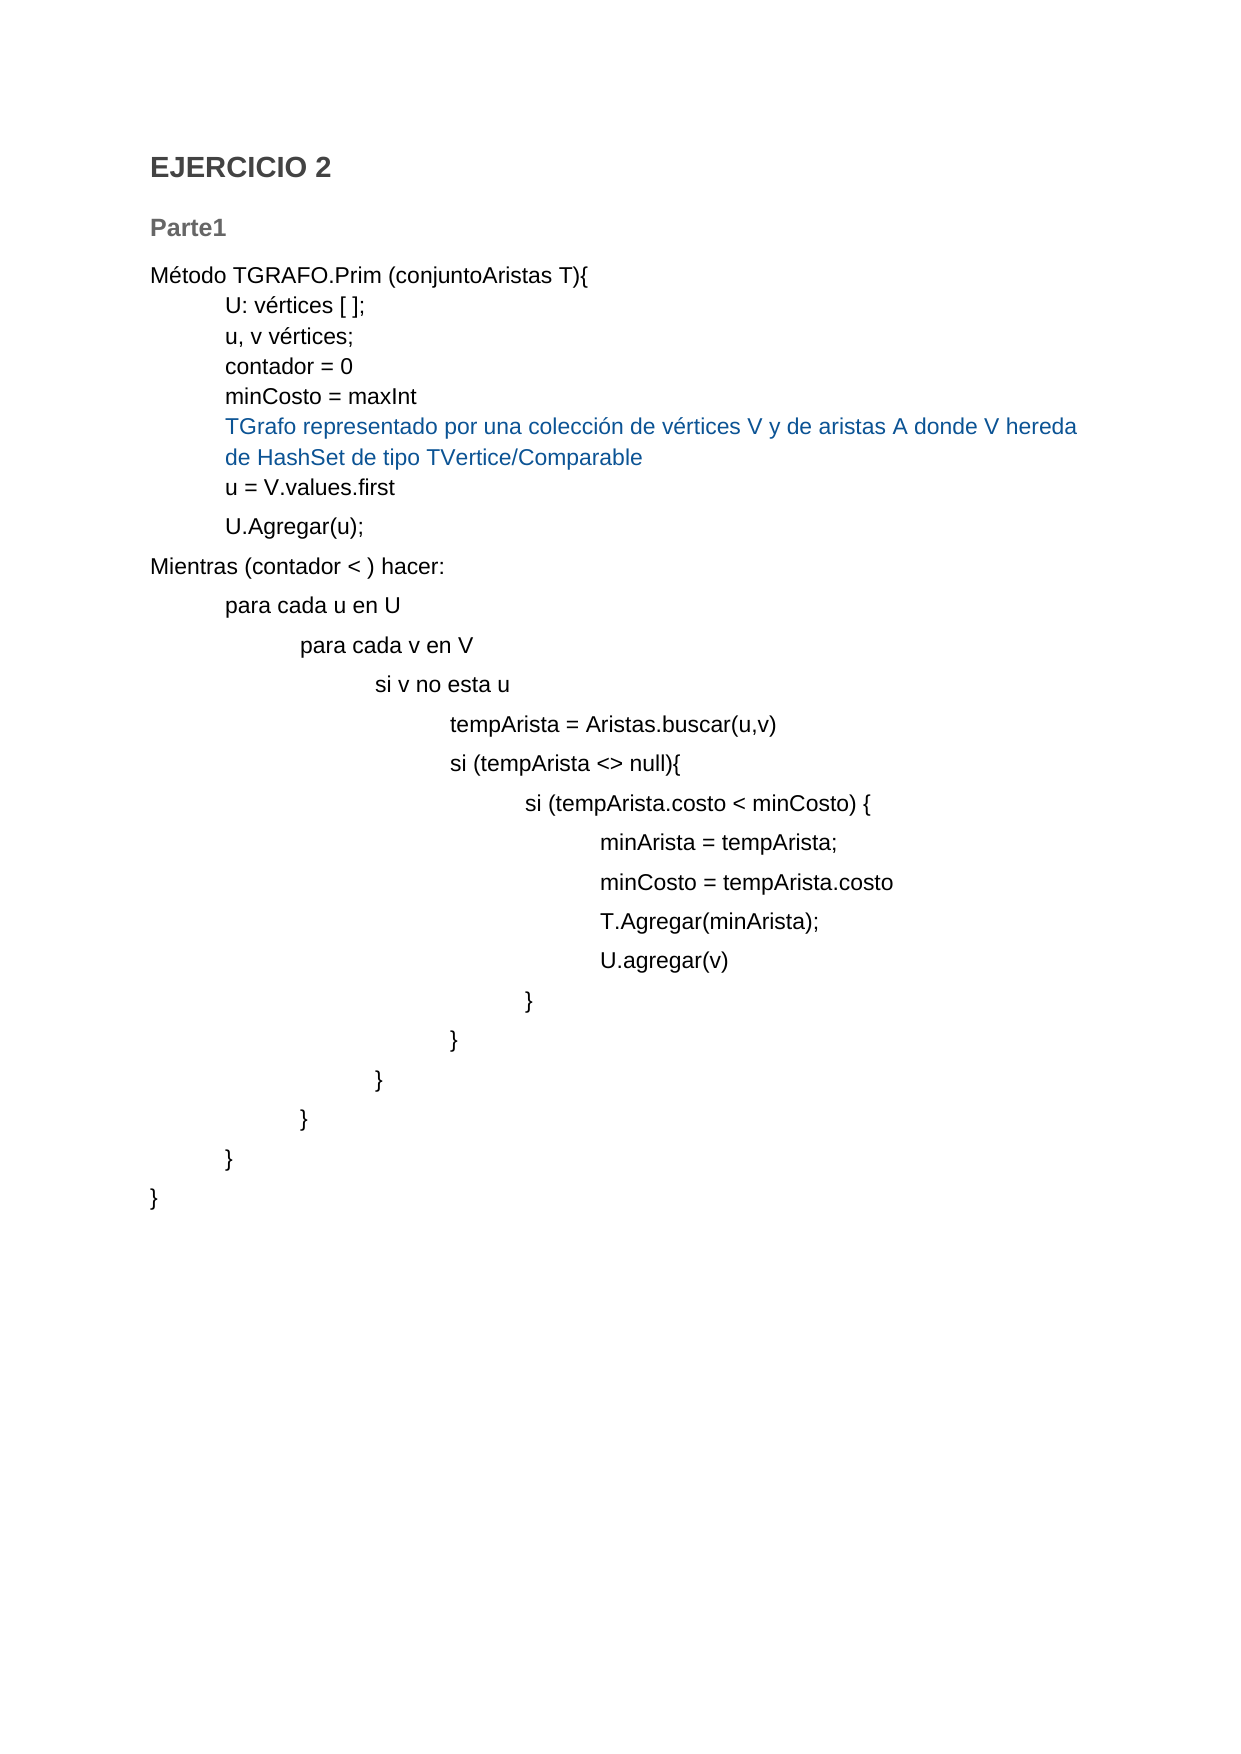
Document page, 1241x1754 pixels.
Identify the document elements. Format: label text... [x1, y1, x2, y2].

text minArista = tempArista; [225, 829, 1090, 855]
text } [300, 1066, 1090, 1092]
text para cada u en U [150, 592, 1090, 618]
subtitle Parte1 [150, 213, 1090, 241]
text Método TGRAFO.Prim (conjuntoAristas T){ [150, 262, 1090, 289]
text minCosto = tempArista.costo [225, 868, 1090, 895]
text si v no esta u [150, 671, 1090, 697]
text U.Agregar(u); [150, 513, 1090, 539]
text U: vértices [ ]; [150, 292, 1090, 319]
text u, v vértices; [150, 323, 1090, 349]
text TGrafo representado por una colección de vértices V y de aristas A donde V hereda de HashSet de tipo TVertice/Comparable [225, 413, 1090, 470]
text contador = 0 [150, 353, 1090, 379]
text para cada v en V [150, 632, 1090, 658]
text Mientras (contador < ) hacer: [150, 553, 1090, 579]
text } [225, 987, 1090, 1013]
text minCosto = maxInt [150, 383, 1090, 409]
text } [225, 1026, 1090, 1053]
subtitle EJERCICIO 2 [150, 150, 1090, 183]
text si (tempArista <> null){ [225, 750, 1090, 776]
text } [150, 1105, 1090, 1132]
text U.agregar(v) [225, 947, 1090, 974]
text } [150, 1145, 1090, 1171]
text si (tempArista.costo < minCosto) { [225, 789, 1090, 816]
text T.Agregar(minArista); [225, 908, 1090, 934]
text u = V.values.first [225, 474, 1090, 500]
text } [150, 1184, 1090, 1211]
text tempArista = Aristas.buscar(u,v) [225, 711, 1090, 737]
